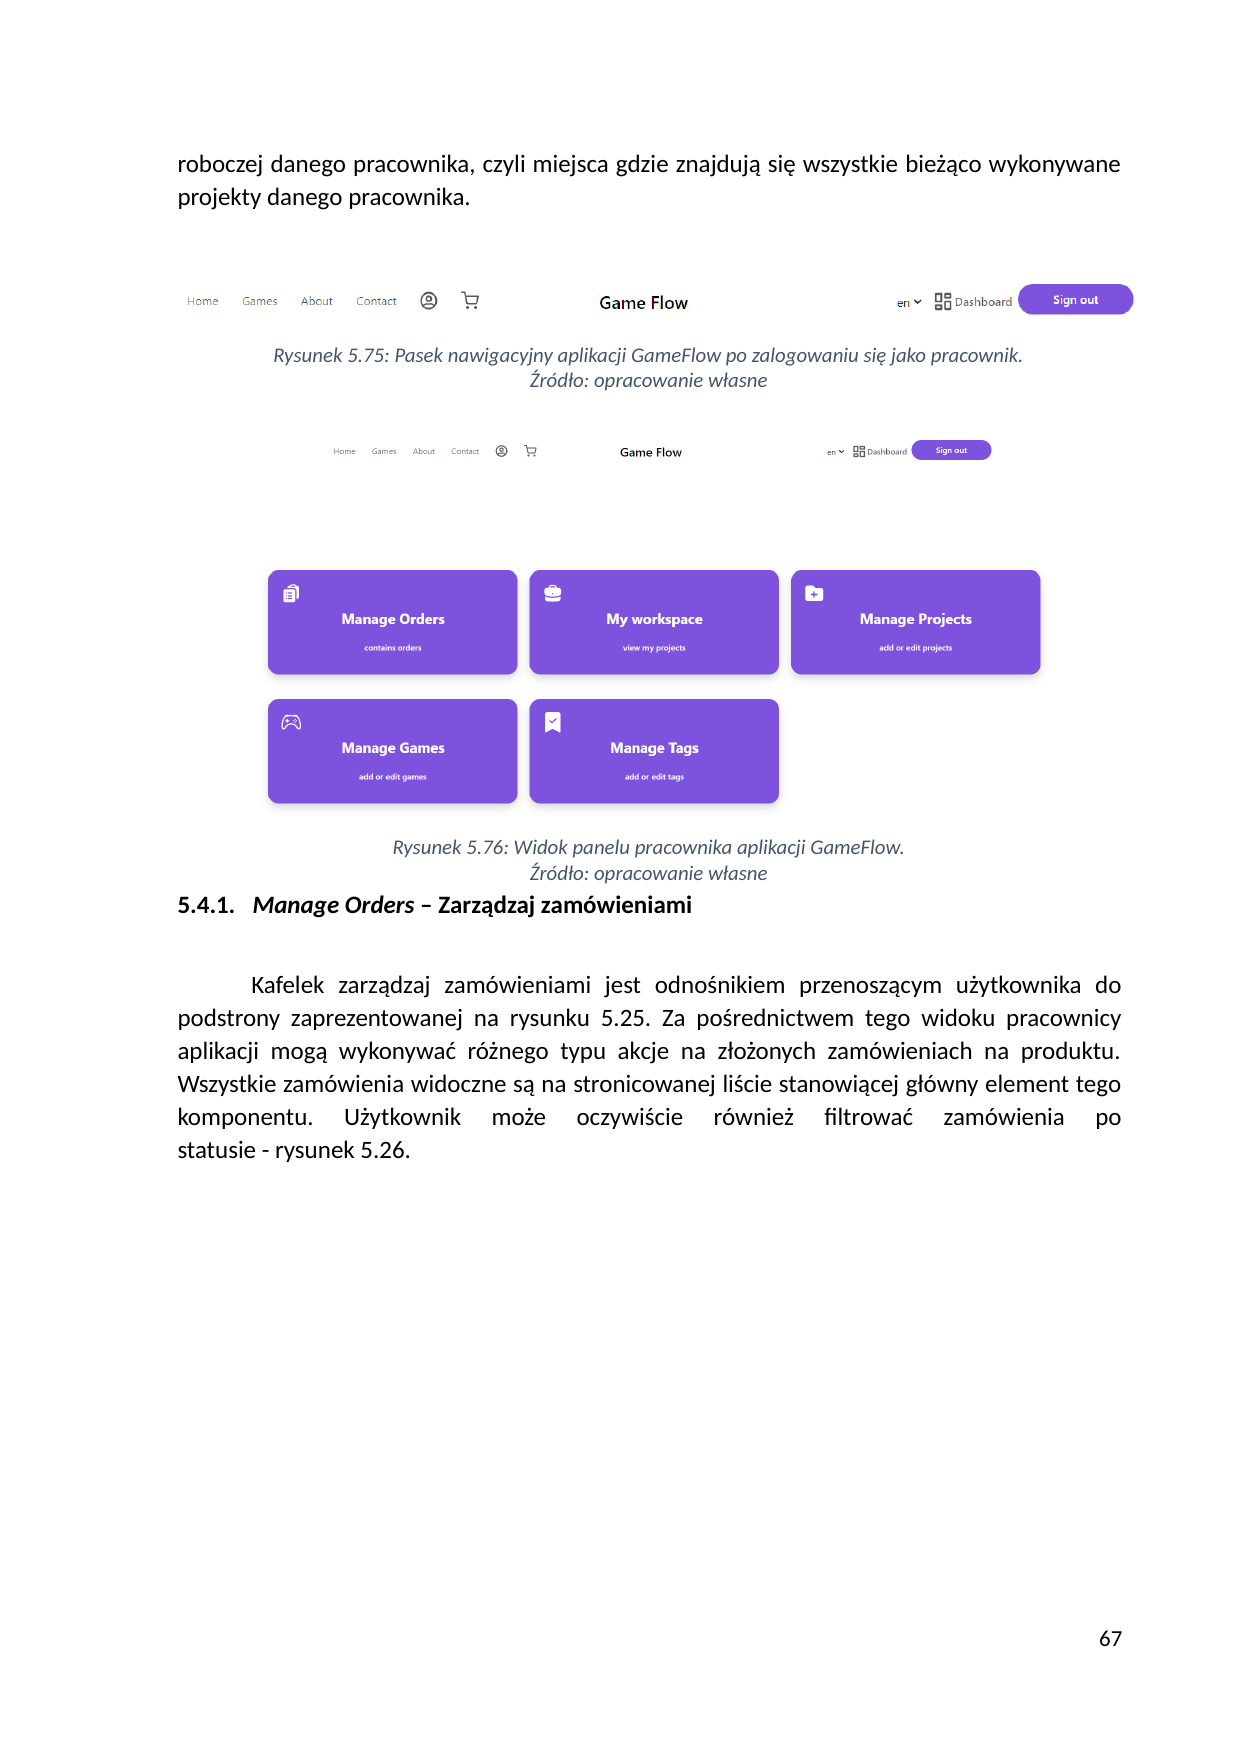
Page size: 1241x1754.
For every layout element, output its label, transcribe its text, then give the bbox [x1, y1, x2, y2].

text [177, 148, 1122, 211]
text Źródło: opracowanie własne [177, 367, 1122, 393]
text Kafelek zarządzaj zamówieniami jest odnośnikiem przenoszącym użytkownika do podstrony zaprezentowanej na rysunku 5.25. Za pośrednictwem tego widoku pracownicy aplikacji mogą wykonywać różnego typu akcje na złożonych zamówieniach na produktu. Wszystkie zamówienia widoczne są na stronicowanej liście stanowiącej główny element tego komponentu. Użytkownik może oczywiście również filtrować zamówienia po statusie - rysunek 5.26. [177, 969, 1122, 1165]
picture [246, 439, 1053, 816]
subtitle Manage Orders – Zarządzaj zamówieniami [177, 889, 1122, 920]
text Źródło: opracowanie własne [177, 860, 1122, 885]
picture [177, 279, 1142, 324]
